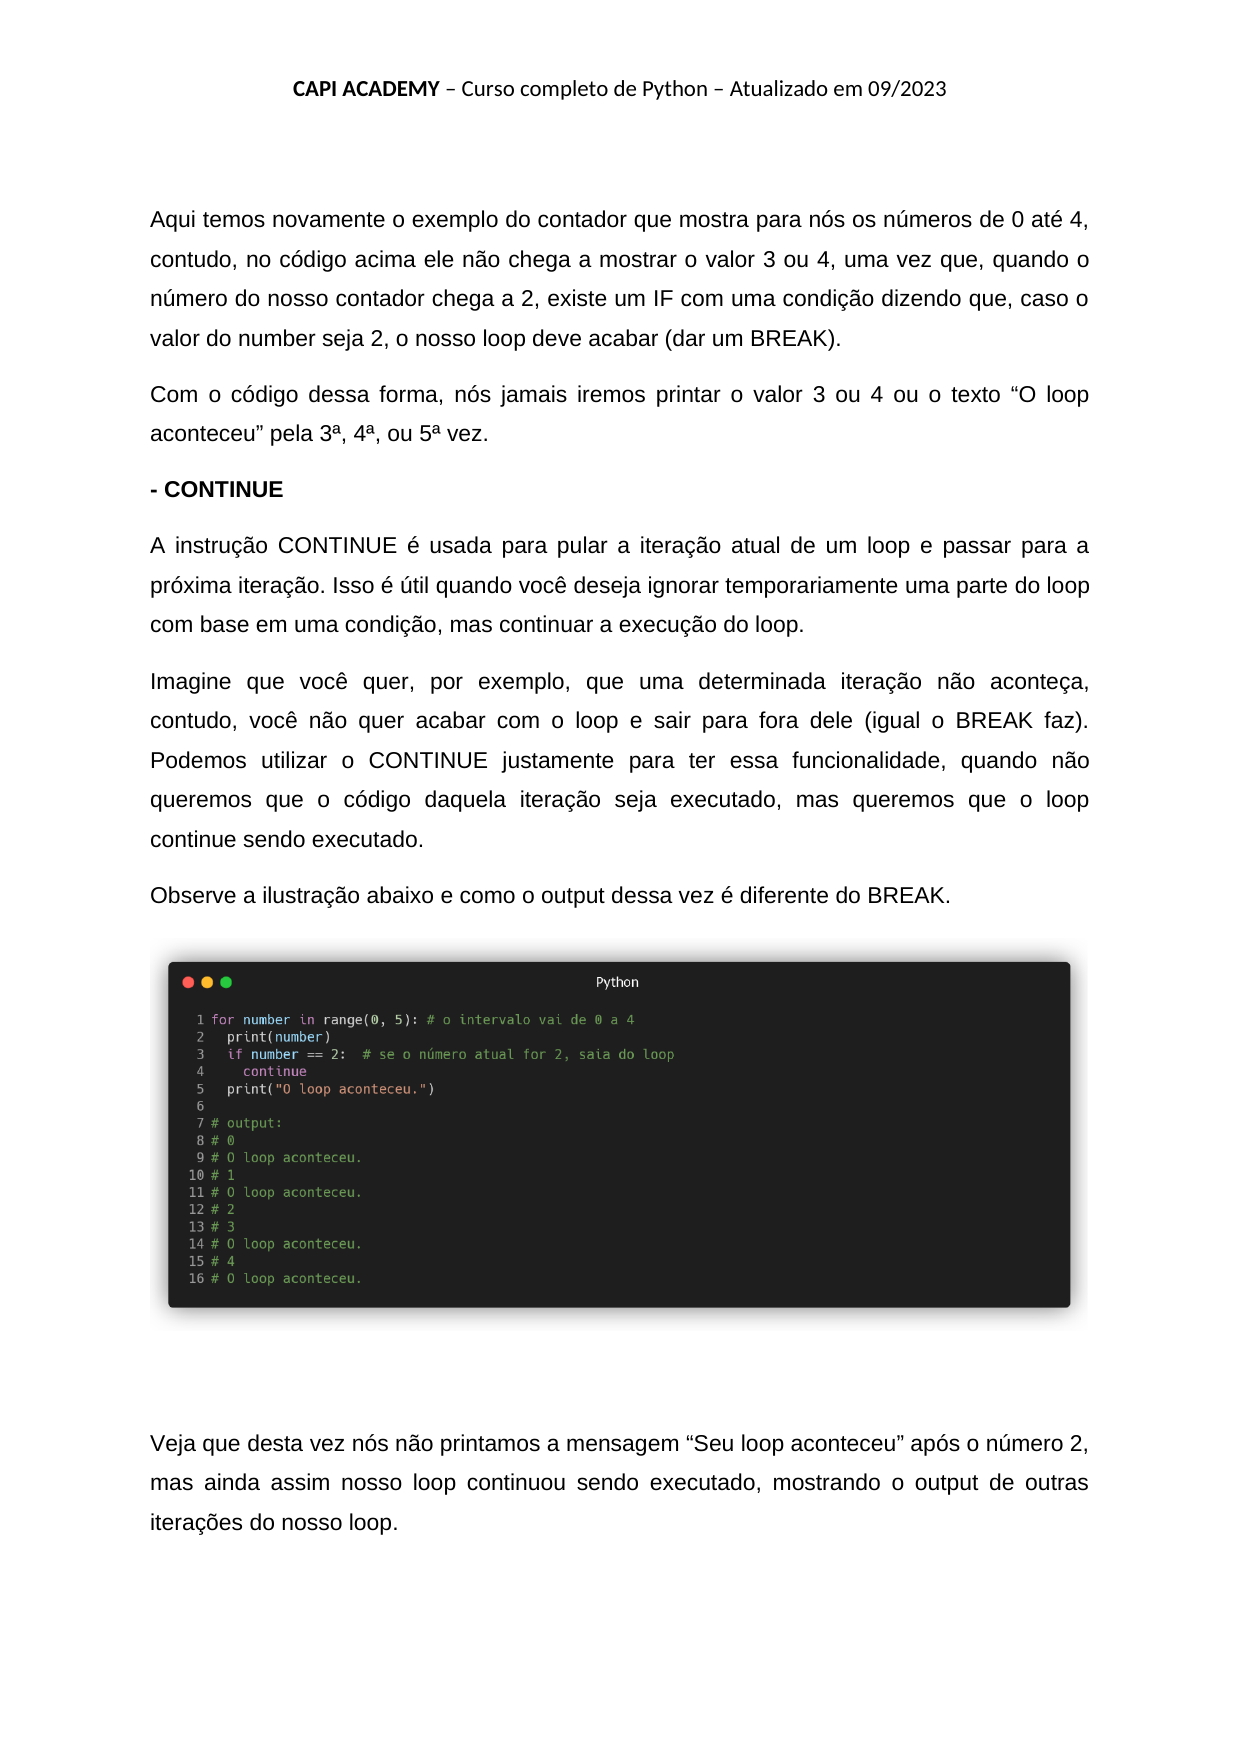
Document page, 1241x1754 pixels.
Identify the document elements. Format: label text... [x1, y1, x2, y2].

text Com o código dessa forma, nós jamais iremos printar o valor 3 ou 4 ou o texto “O loop aconteceu” pela 3ª, 4ª, ou 5ª vez. [150, 381, 1090, 447]
text Imagine que você quer, por exemplo, que uma determinada iteração não aconteça, contudo, você não quer acabar com o loop e sair para fora dele (igual o BREAK faz). Podemos utilizar o CONTINUE justamente para ter essa funcionalidade, quando não queremos que o código daquela iteração seja executado, mas queremos que o loop continue sendo executado. [150, 668, 1090, 852]
text Observe a ilustração abaixo e como o output dessa vez é diferente do BREAK. [150, 882, 1090, 908]
text A instrução CONTINUE é usada para pular a iteração atual de um loop e passar para a próxima iteração. Isso é útil quando você deseja ignorar temporariamente uma parte do loop com base em uma condição, mas continuar a execução do loop. [150, 532, 1090, 638]
text Veja que desta vez nós não printamos a mensagem “Seu loop aconteceu” após o número 2, mas ainda assim nosso loop continuou sendo executado, mostrando o output de outras iterações do nosso loop. [150, 1430, 1090, 1535]
text - CONTINUE [150, 476, 1090, 503]
picture [150, 938, 1088, 1331]
text Aqui temos novamente o exemplo do contador que mostra para nós os números de 0 até 4, contudo, no código acima ele não chega a mostrar o valor 3 ou 4, uma vez que, quando o número do nosso contador chega a 2, existe um IF com uma condição dizendo que, caso o valor do number seja 2, o nosso loop deve acabar (dar um BREAK). [150, 206, 1090, 351]
